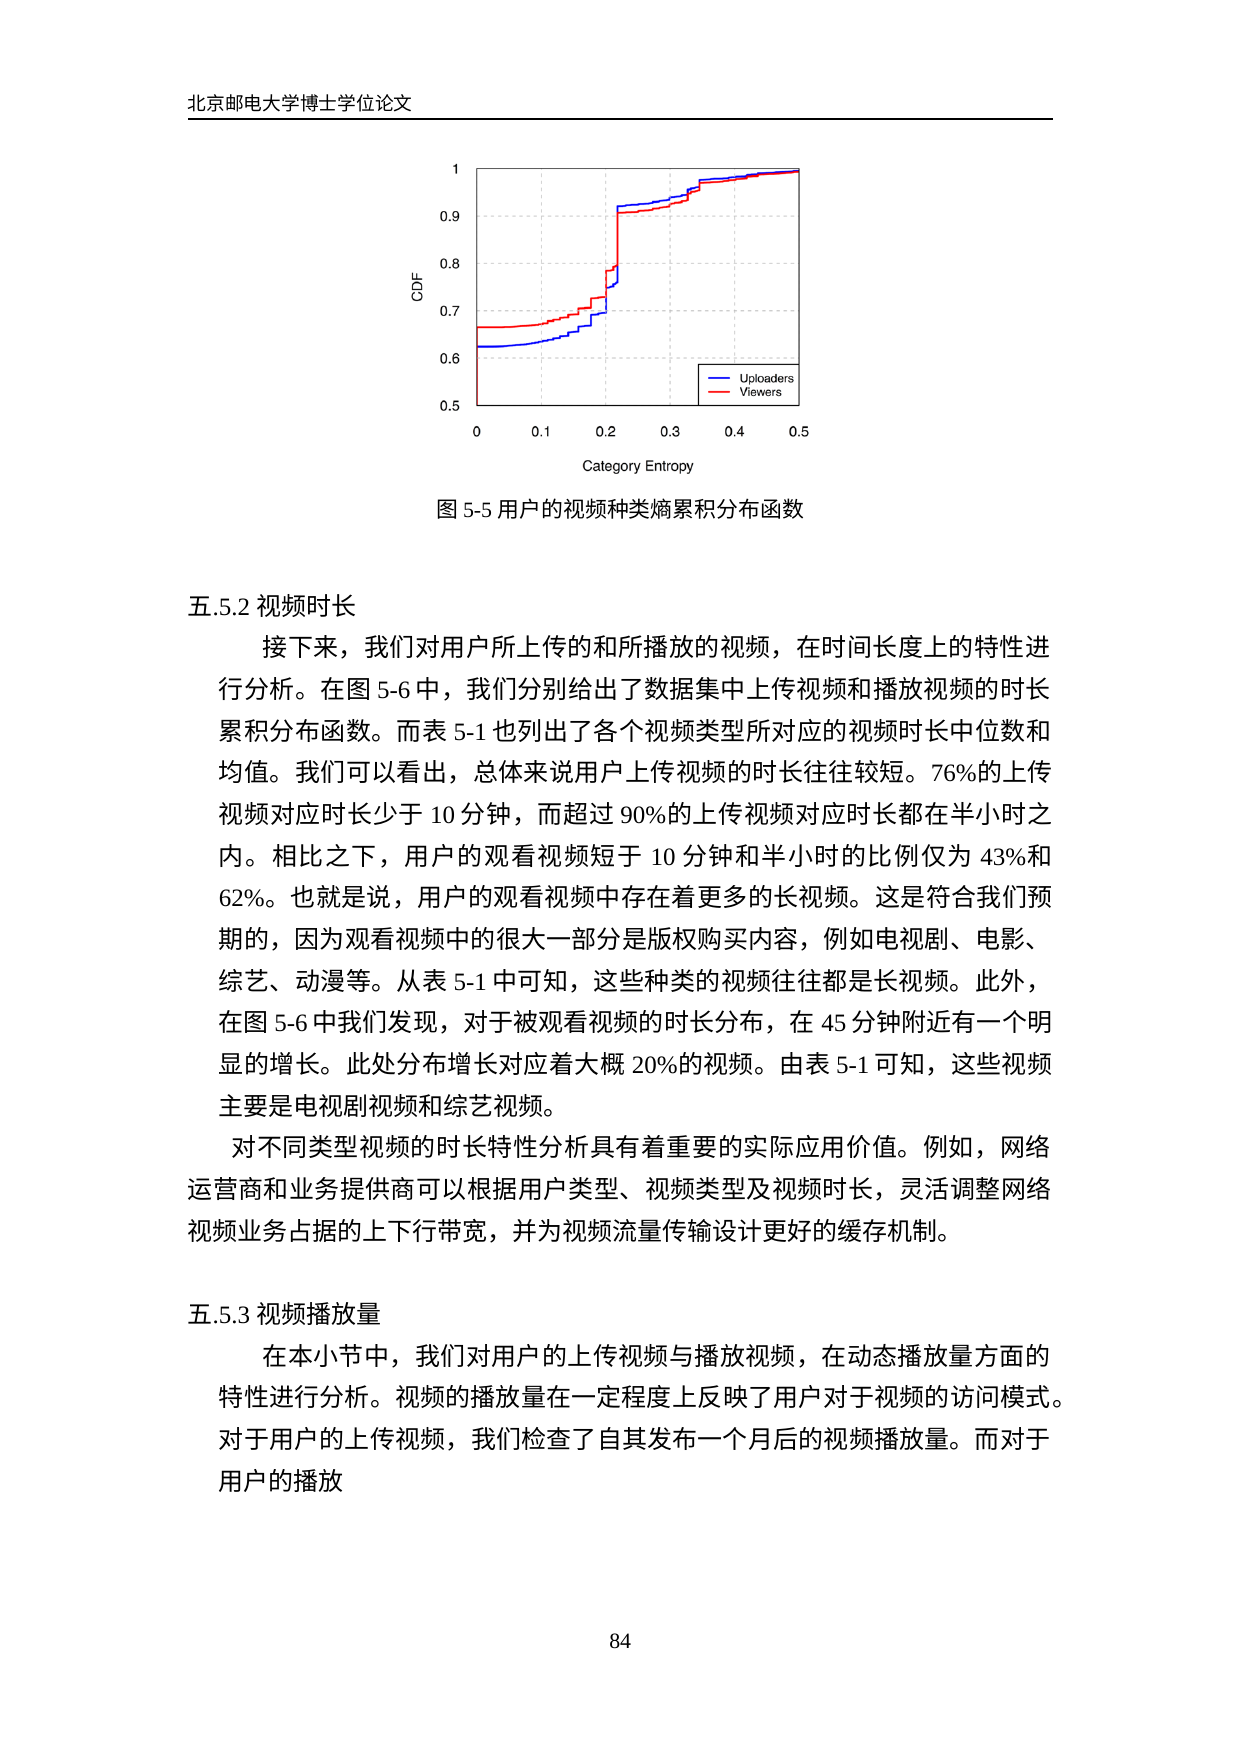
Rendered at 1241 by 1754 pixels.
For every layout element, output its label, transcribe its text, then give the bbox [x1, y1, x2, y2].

text 图5-5 用户的视频种类熵累积分布函数 [187, 492, 1053, 524]
text 视频时长 [187, 582, 1053, 623]
text 对不同类型视频的时长特性分析具有着重要的实际应用价值。例如，网络运营商和业务提供商可以根据用户类型、视频类型及视频时长，灵活调整网络视频业务占据的上下行带宽，并为视频流量传输设计更好的缓存机制。 [187, 1123, 1053, 1248]
picture [406, 150, 835, 493]
text 在本小节中，我们对用户的上传视频与播放视频，在动态播放量方面的特性进行分析。视频的播放量在一定程度上反映了用户对于视频的访问模式。对于用户的上传视频，我们检查了自其发布一个月后的视频播放量。而对于用户的播放 [219, 1332, 1053, 1498]
text 接下来，我们对用户所上传的和所播放的视频，在时间长度上的特性进行分析。在图5-6中，我们分别给出了数据集中上传视频和播放视频的时长累积分布函数。而表5-1也列出了各个视频类型所对应的视频时长中位数和均值。我们可以看出，总体来说用户上传视频的时长往往较短。76%的上传视频对应时长少于10分钟，而超过90%的上传视频对应时长都在半小时之内。相比之下，用户的观看视频短于10分钟和半小时的比例仅为43%和62%。也就是说，用户的观看视频中存在着更多的长视频。这是符合我们预期的，因为观看视频中的很大一部分是版权购买内容，例如电视剧、电影、综艺、动漫等。从表5-1中可知，这些种类的视频往往都是长视频。此外，在图5-6中我们发现，对于被观看视频的时长分布，在45分钟附近有一个明显的增长。此处分布增长对应着大概20%的视频。由表5-1可知，这些视频主要是电视剧视频和综艺视频。 [219, 623, 1053, 1123]
text 视频播放量 [187, 1290, 1053, 1332]
